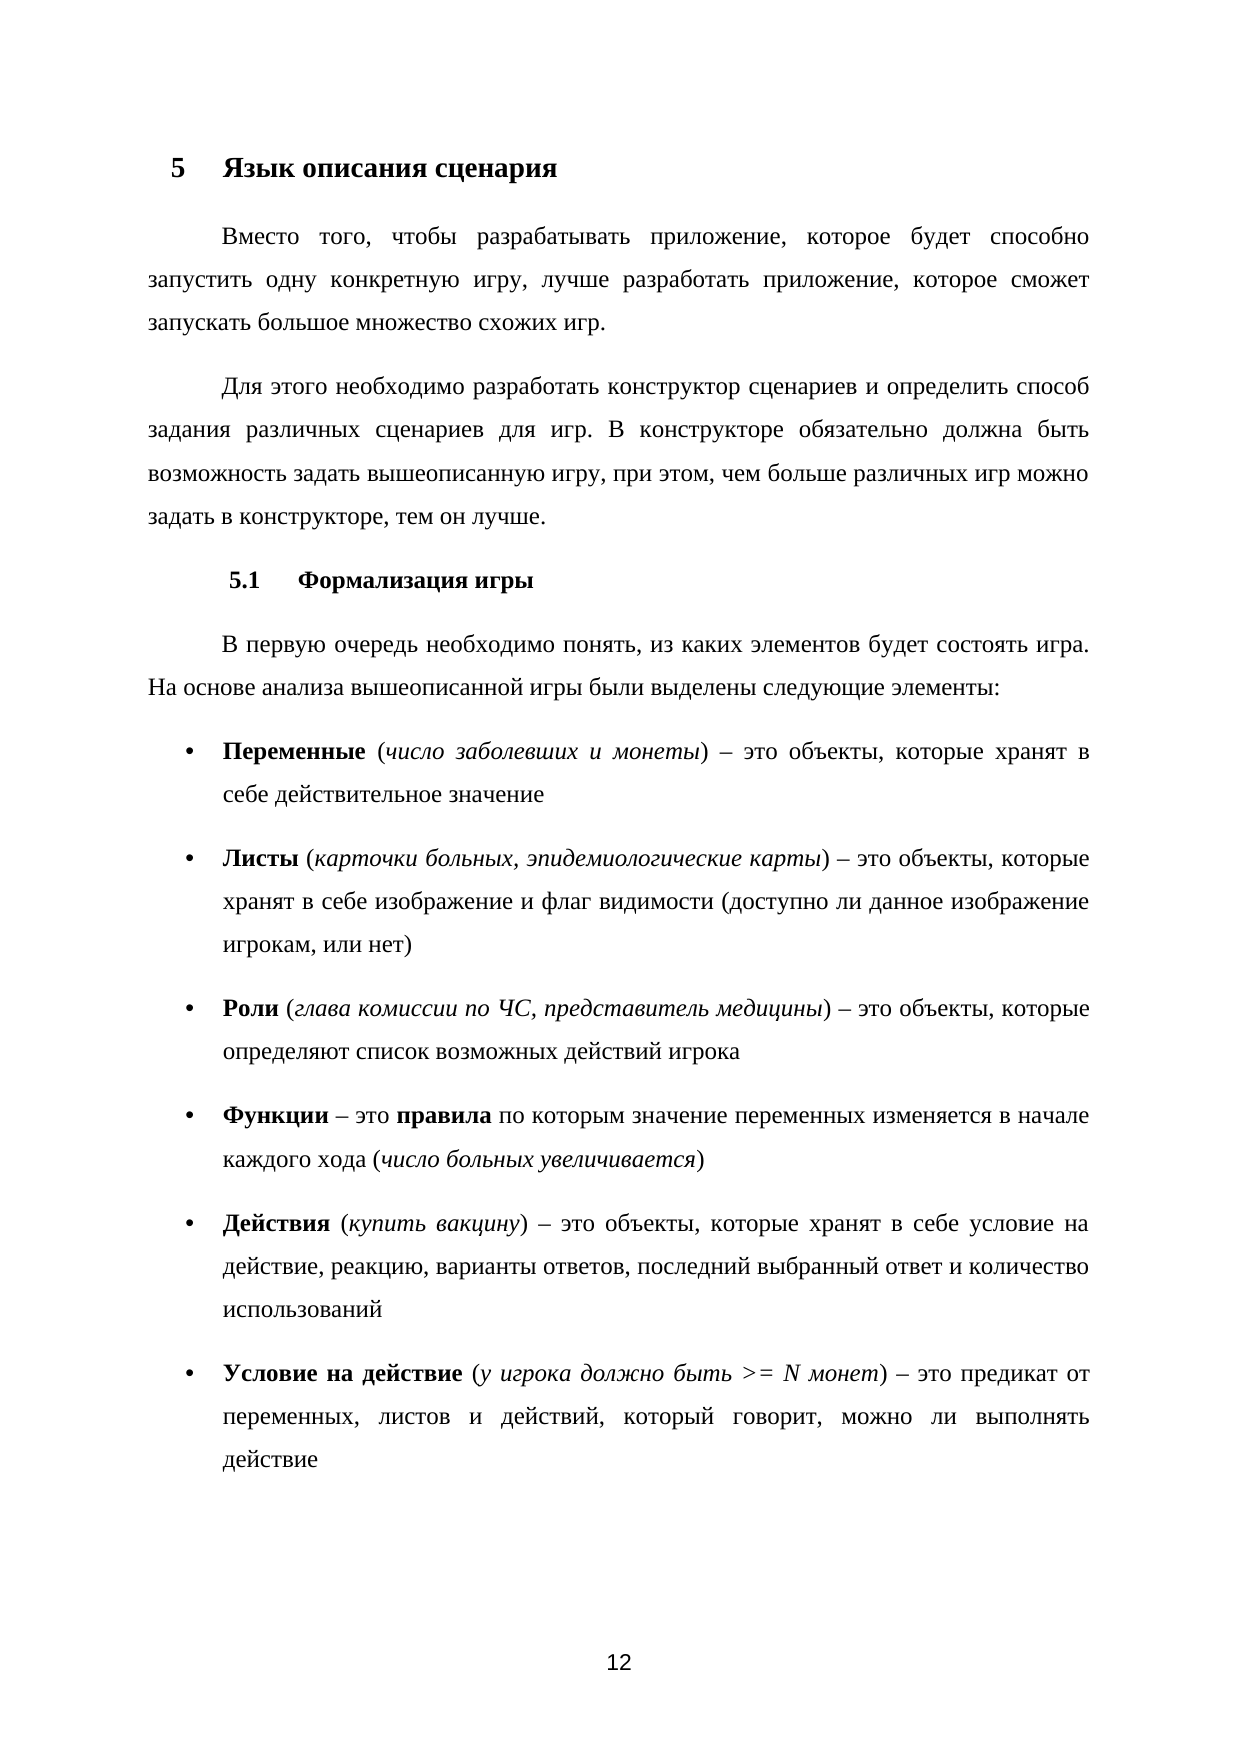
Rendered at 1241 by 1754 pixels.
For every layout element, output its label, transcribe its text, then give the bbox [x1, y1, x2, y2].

list Действия (купить вакцину) – это объекты, которые хранят в себе условие на действие, реакцию, варианты ответов, последний выбранный ответ и количество использований [185, 1208, 1090, 1323]
list Функции – это правила по которым значение переменных изменяется в начале каждого хода (число больных увеличивается) [185, 1100, 1090, 1172]
text В первую очередь необходимо понять, из каких элементов будет состоять игра. На основе анализа вышеописанной игры были выделены следующие элементы: [148, 629, 1090, 701]
subtitle Формализация игры [260, 565, 1090, 593]
subtitle Язык описания сценария [185, 150, 1090, 183]
text Для этого необходимо разработать конструктор сценариев и определить способ задания различных сценариев для игр. В конструкторе обязательно должна быть возможность задать вышеописанную игру, при этом, чем больше различных игр можно задать в конструкторе, тем он лучше. [148, 371, 1090, 529]
list Листы (карточки больных, эпидемиологические карты) – это объекты, которые хранят в себе изображение и флаг видимости (доступно ли данное изображение игрокам, или нет) [185, 843, 1090, 958]
list Роли (глава комиссии по ЧС, представитель медицины) – это объекты, которые определяют список возможных действий игрока [185, 993, 1090, 1065]
text Вместо того, чтобы разрабатывать приложение, которое будет способно запустить одну конкретную игру, лучше разработать приложение, которое сможет запускать большое множество схожих игр. [148, 221, 1090, 336]
list Условие на действие (у игрока должно быть >= N монет) – это предикат от переменных, листов и действий, который говорит, можно ли выполнять действие [185, 1358, 1090, 1473]
list Переменные (число заболевших и монеты) – это объекты, которые хранят в себе действительное значение [185, 736, 1090, 808]
